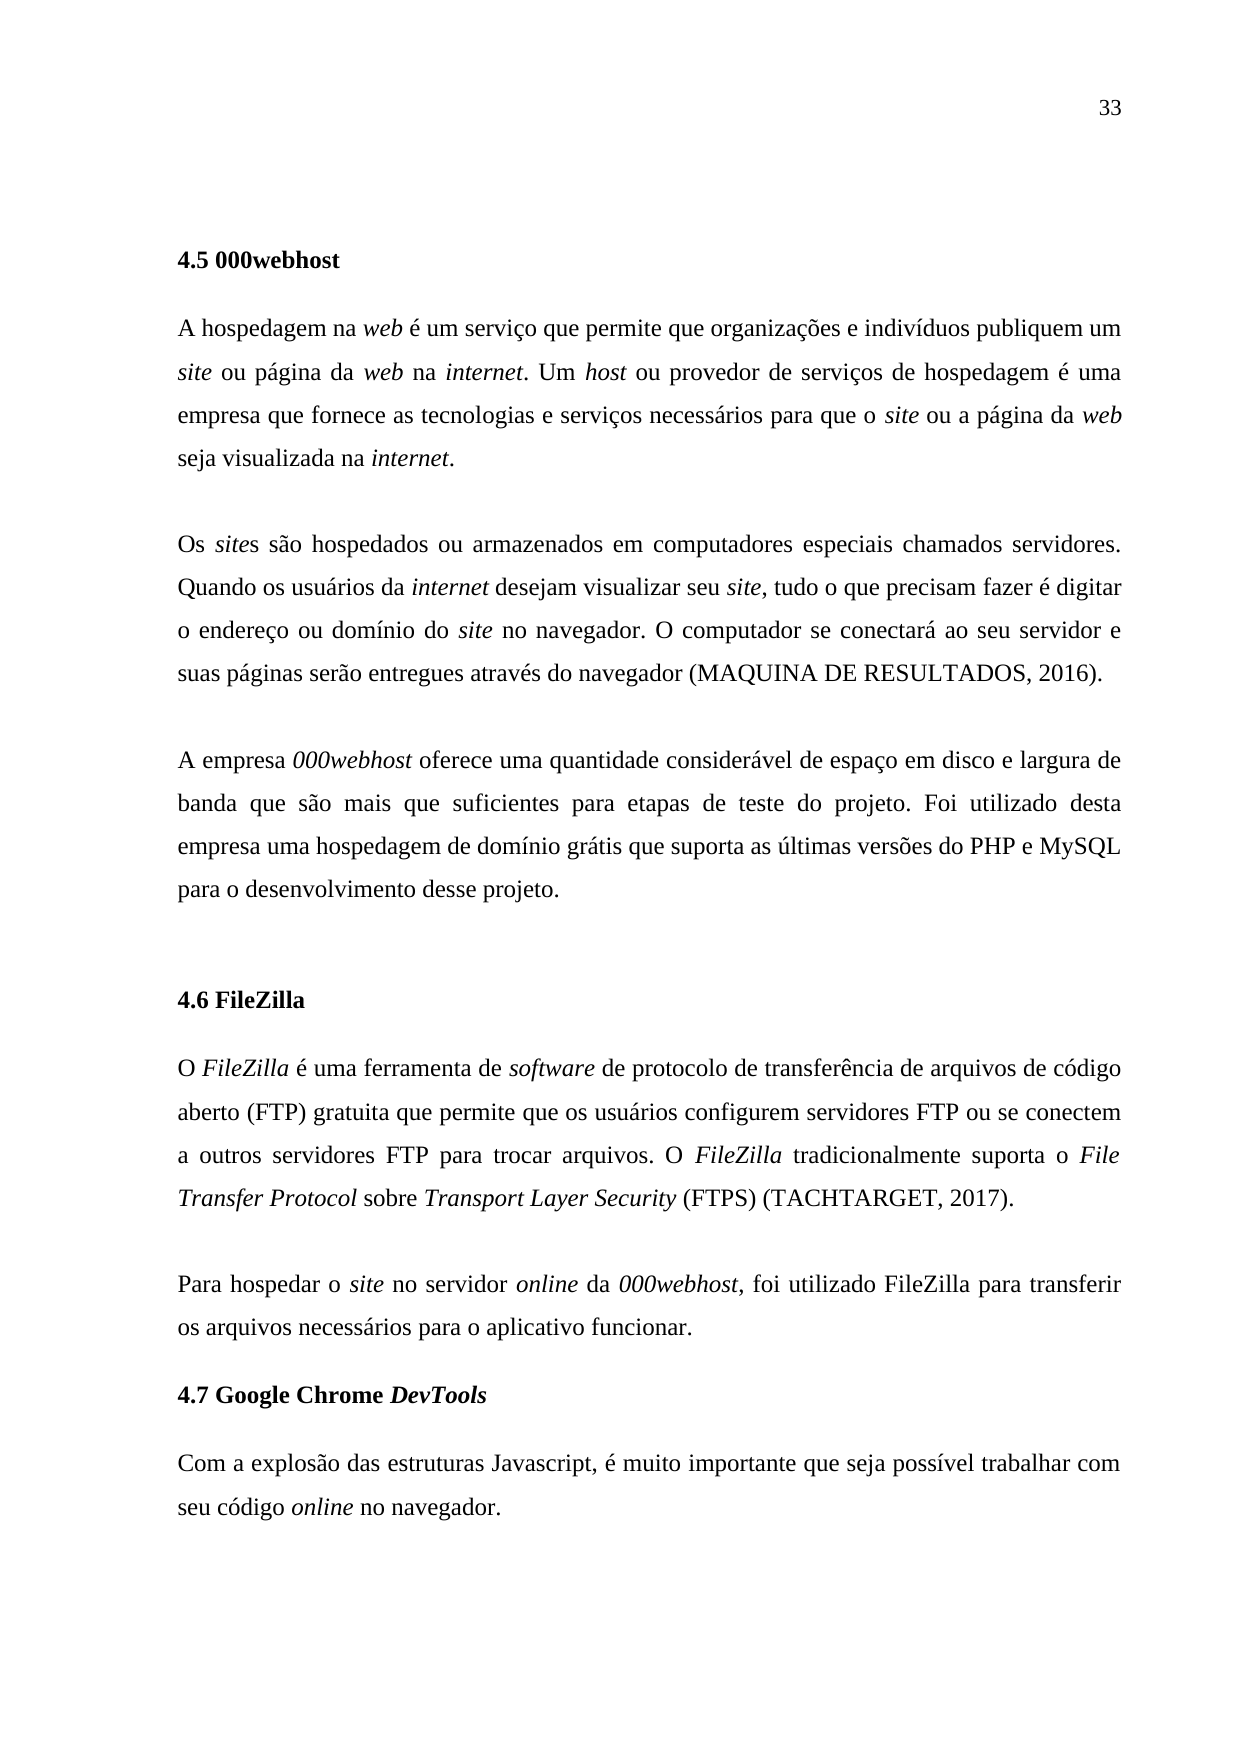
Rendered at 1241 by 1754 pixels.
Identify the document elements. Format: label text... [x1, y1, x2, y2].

text O FileZilla é uma ferramenta de software de protocolo de transferência de arquivos de código aberto (FTP) gratuita que permite que os usuários configurem servidores FTP ou se conectem a outros servidores FTP para trocar arquivos. O FileZilla tradicionalmente suporta o File Transfer Protocol sobre Transport Layer Security (FTPS) (TACHTARGET, 2017). [177, 1053, 1122, 1212]
text Os sites são hospedados ou armazenados em computadores especiais chamados servidores. Quando os usuários da internet desejam visualizar seu site, tudo o que precisam fazer é digitar o endereço ou domínio do site no navegador. O computador se conectará ao seu servidor e suas páginas serão entregues através do navegador (MAQUINA DE RESULTADOS, 2016). [177, 529, 1122, 687]
subtitle 000webhost [177, 245, 1122, 274]
text A hospedagem na web é um serviço que permite que organizações e indivíduos publiquem um site ou página da web na internet. Um host ou provedor de serviços de hospedagem é uma empresa que fornece as tecnologias e serviços necessários para que o site ou a página da web seja visualizada na internet. [177, 313, 1122, 472]
subtitle FileZilla [177, 985, 1122, 1014]
text Com a explosão das estruturas Javascript, é muito importante que seja possível trabalhar com seu código online no navegador. [177, 1448, 1122, 1520]
text Para hospedar o site no servidor online da 000webhost, foi utilizado FileZilla para transferir os arquivos necessários para o aplicativo funcionar. [177, 1269, 1122, 1341]
text A empresa 000webhost oferece uma quantidade considerável de espaço em disco e largura de banda que são mais que suficientes para etapas de teste do projeto. Foi utilizado desta empresa uma hospedagem de domínio grátis que suporta as últimas versões do PHP e MySQL para o desenvolvimento desse projeto. [177, 745, 1122, 903]
subtitle Google Chrome DevTools [177, 1380, 1122, 1409]
